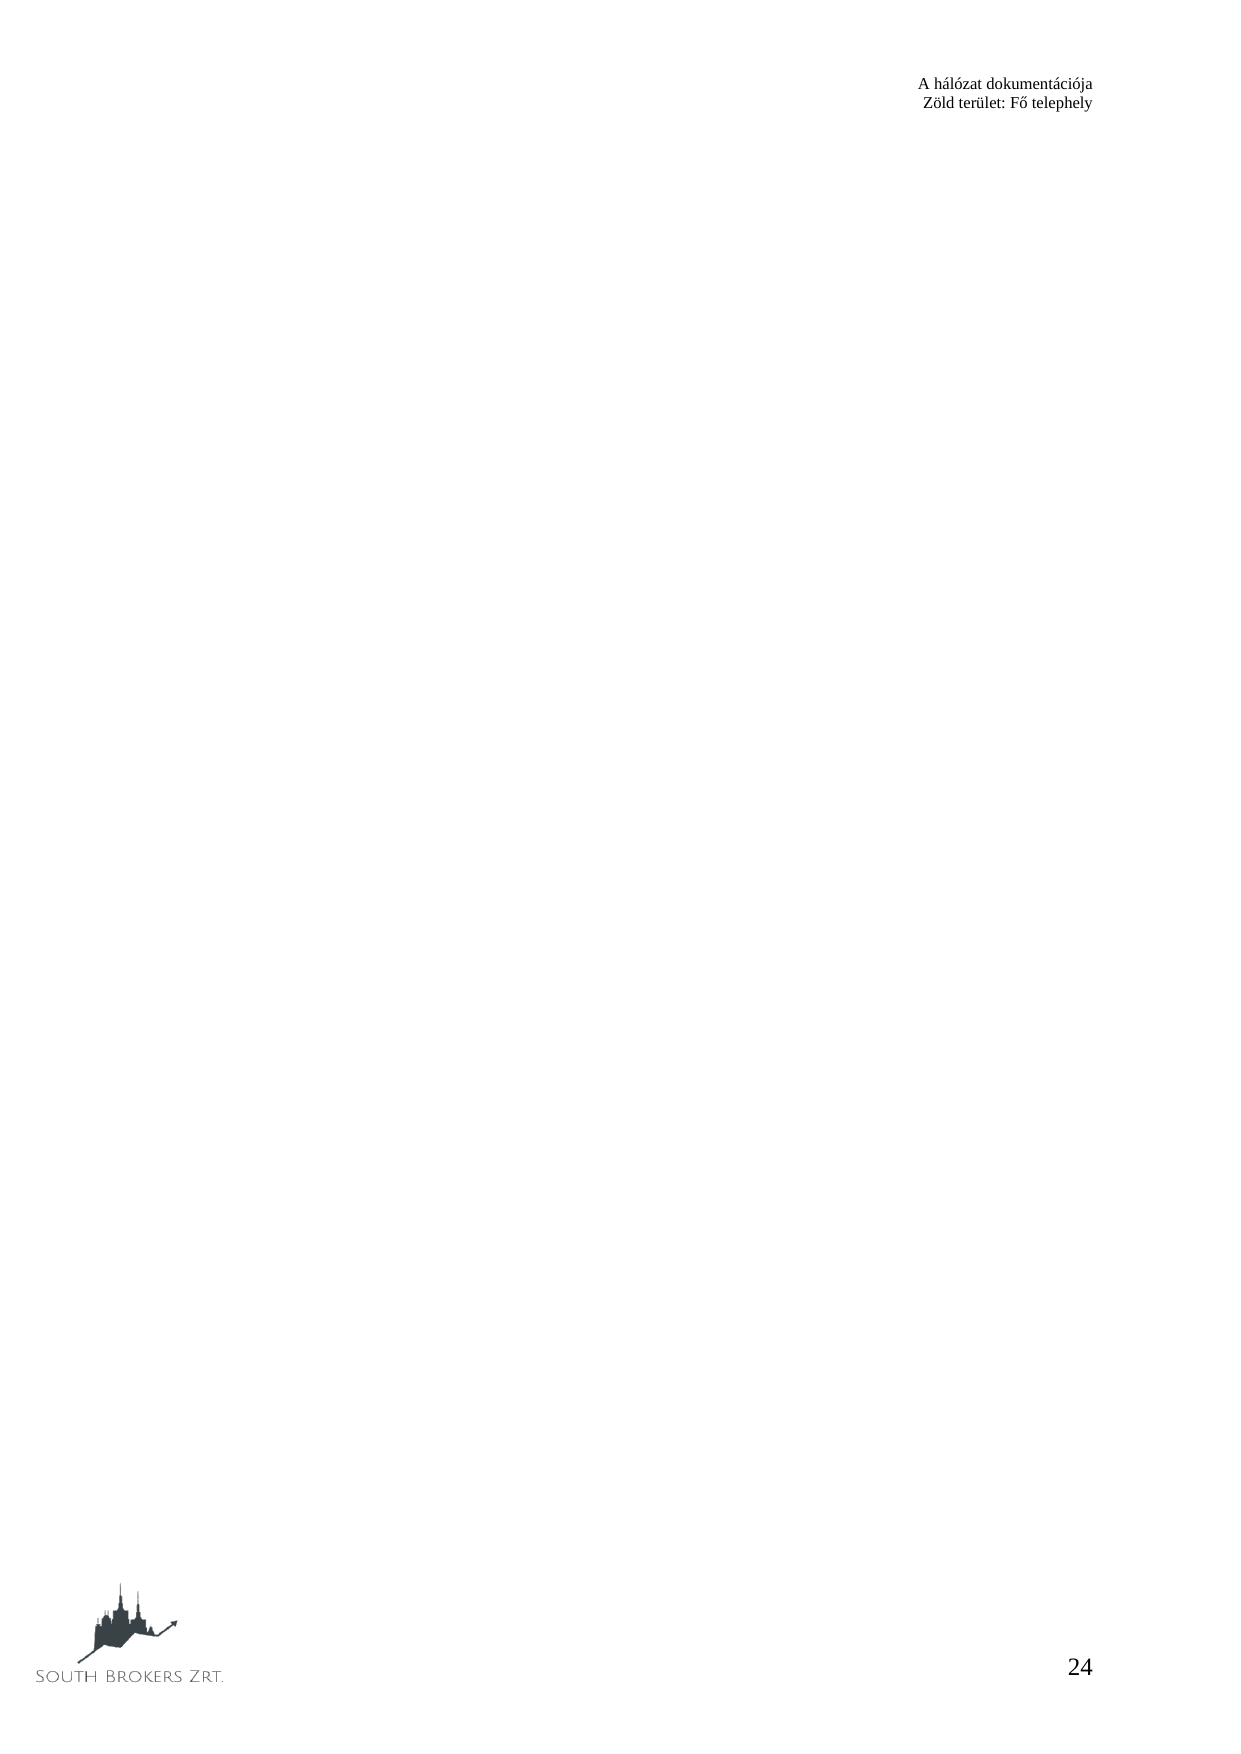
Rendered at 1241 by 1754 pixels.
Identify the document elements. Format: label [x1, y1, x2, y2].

picture [0, 1531, 255, 1754]
